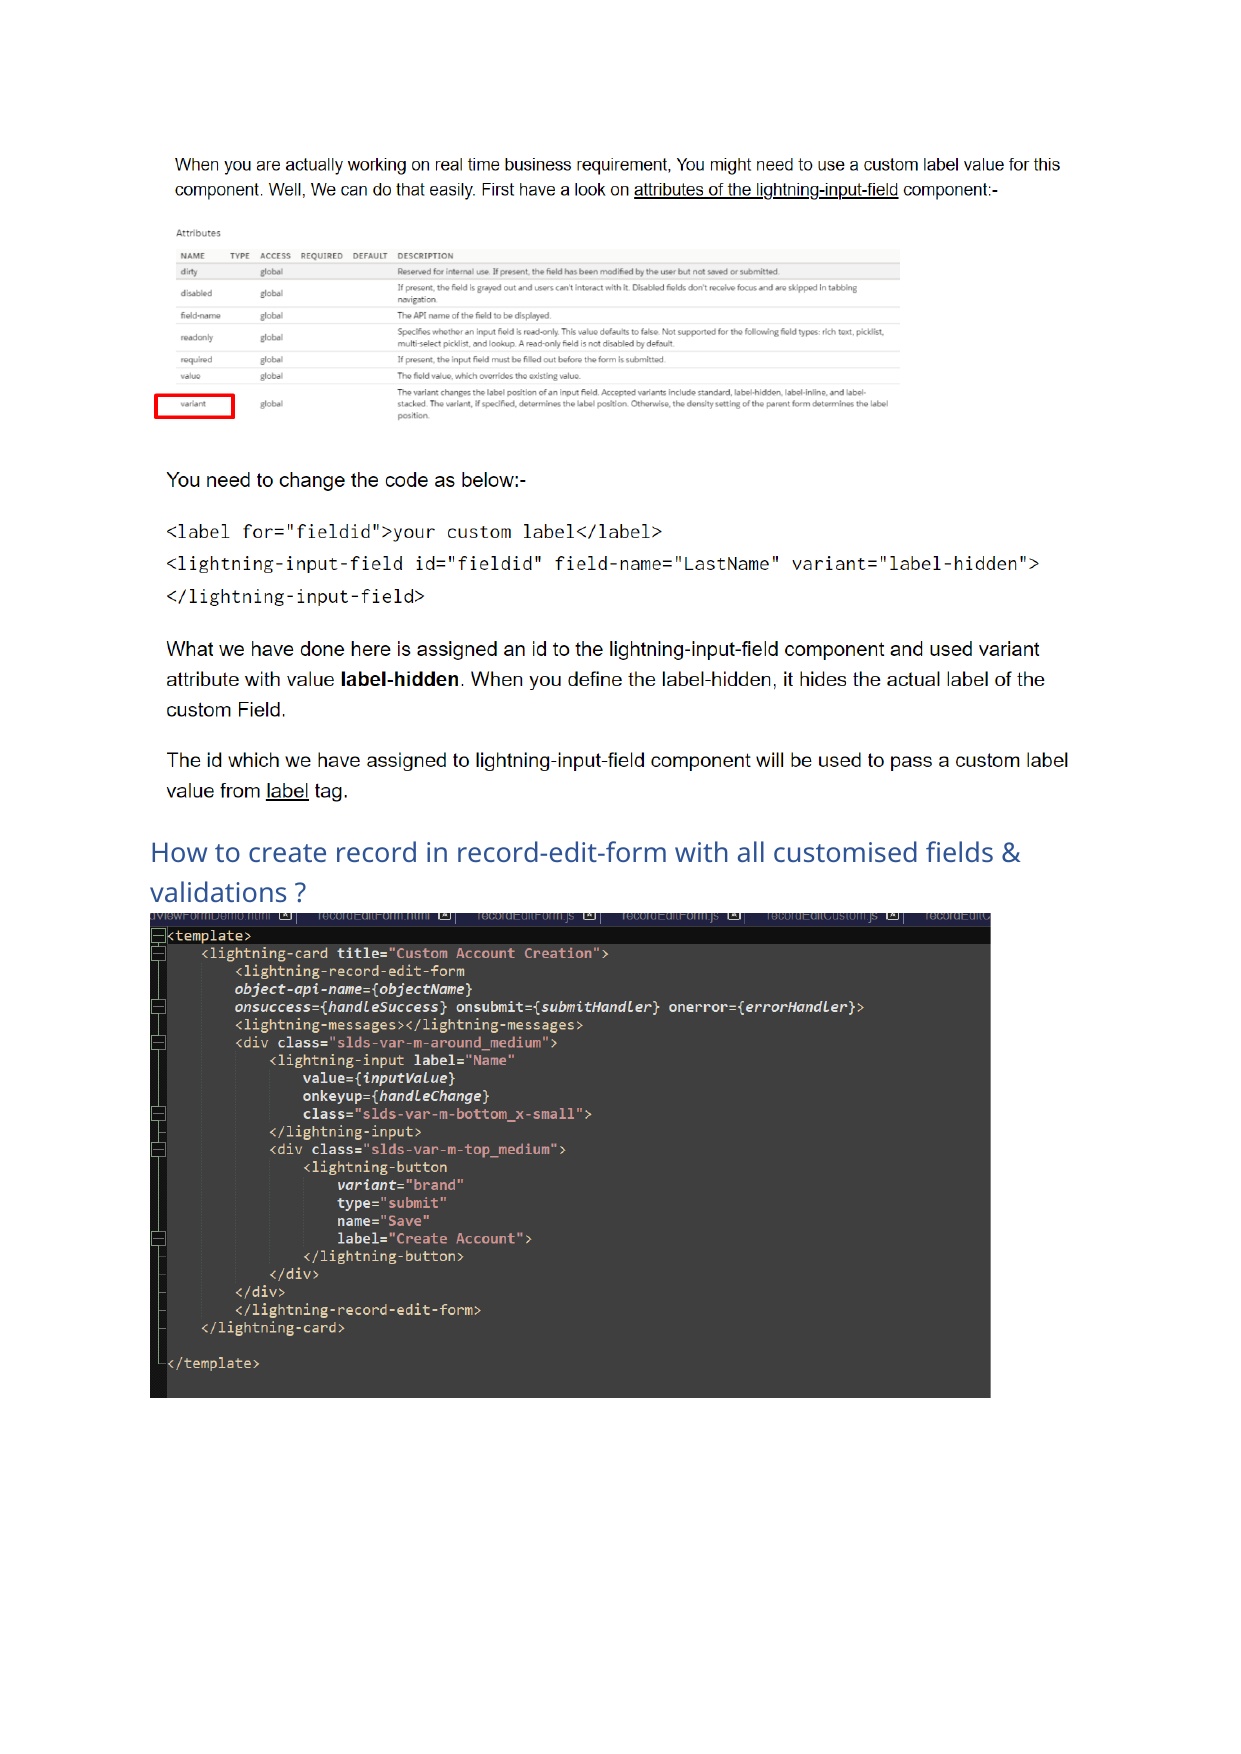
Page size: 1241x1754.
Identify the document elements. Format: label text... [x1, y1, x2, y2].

picture [150, 452, 1091, 815]
picture [150, 913, 991, 1398]
picture [150, 150, 1091, 434]
subtitle How to create record in record-edit-form with all customised fields & validations ? [150, 834, 1090, 911]
